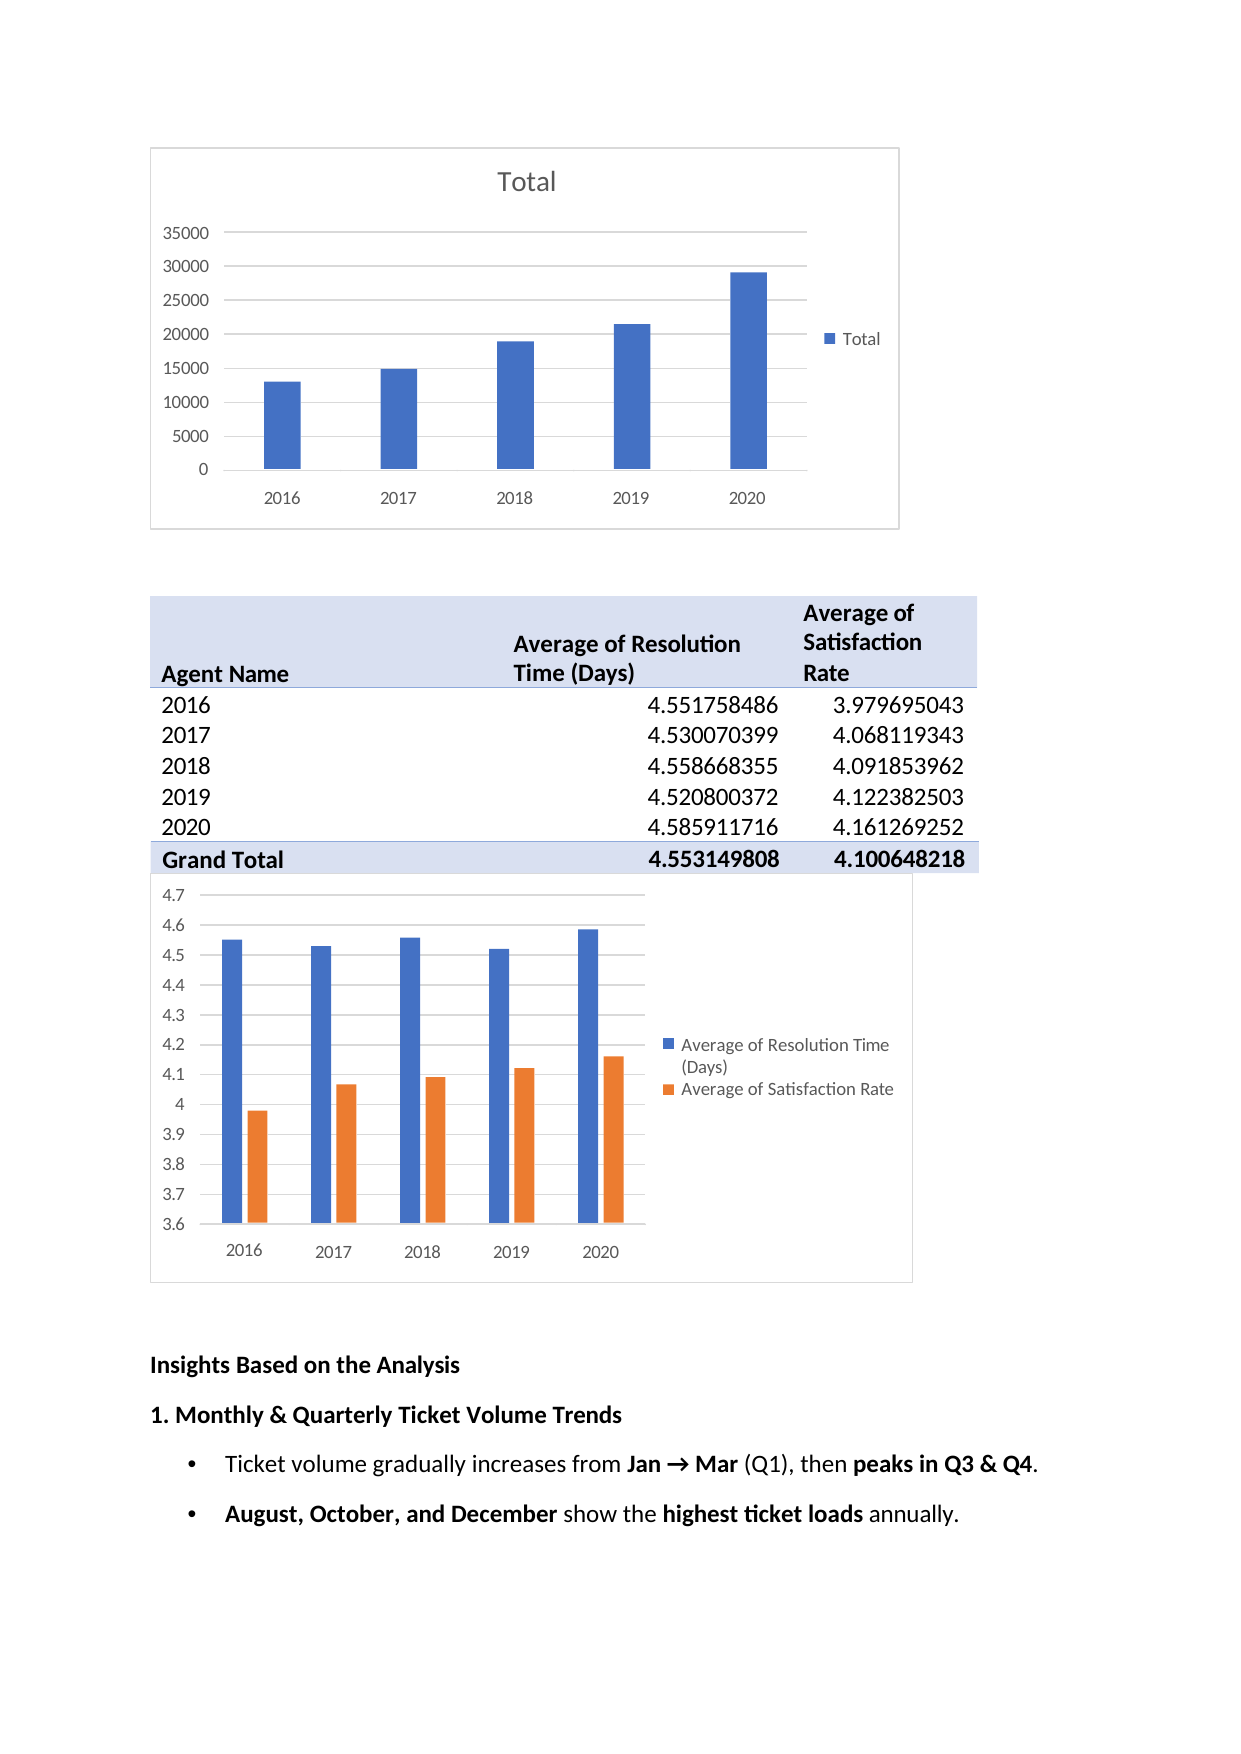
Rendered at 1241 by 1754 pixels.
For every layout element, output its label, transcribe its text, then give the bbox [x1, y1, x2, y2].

text 2019 4.520800372 4.122382503 [161, 781, 1240, 811]
list Monthly & Quarterly Ticket Volume Trends [150, 1399, 1240, 1429]
subtitle Insights Based on the Analysis [150, 1349, 1240, 1380]
text 2016 4.551758486 3.979695043 [161, 594, 1240, 719]
list August, October, and December show the highest ticket loads annually. [187, 1498, 1240, 1529]
text 2017 4.530070399 4.068119343 [161, 719, 1240, 750]
text 2018 4.558668355 4.091853962 [161, 750, 1240, 781]
text 2020 4.585911716 4.161269252 [161, 811, 1240, 842]
list Ticket volume gradually increases from Jan → Mar (Q1), then peaks in Q3 & Q4. [187, 1448, 1240, 1479]
